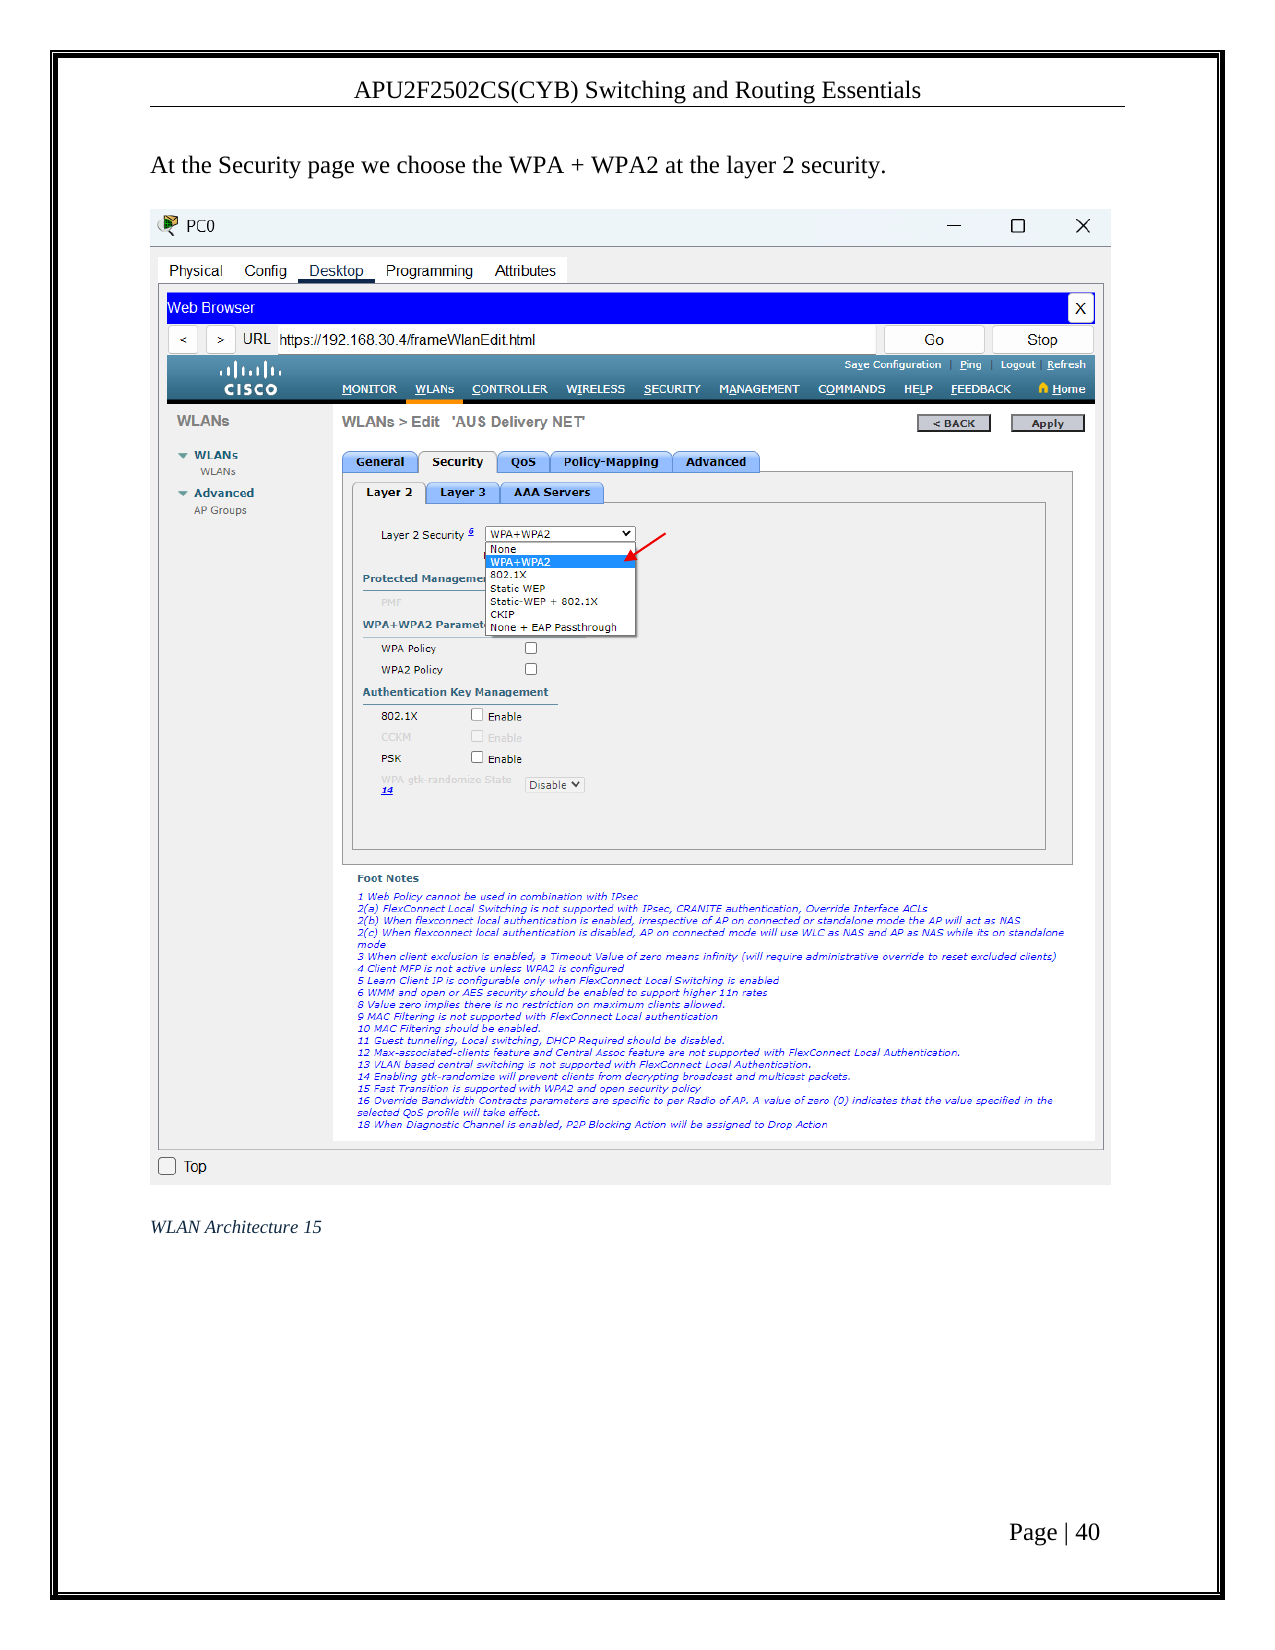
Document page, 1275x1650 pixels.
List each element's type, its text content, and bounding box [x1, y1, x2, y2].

text WLAN Architecture 15 [150, 1216, 1125, 1237]
text At the Security page we choose the WPA + WPA2 at the layer 2 security. [150, 150, 1125, 179]
picture [150, 209, 1111, 1185]
